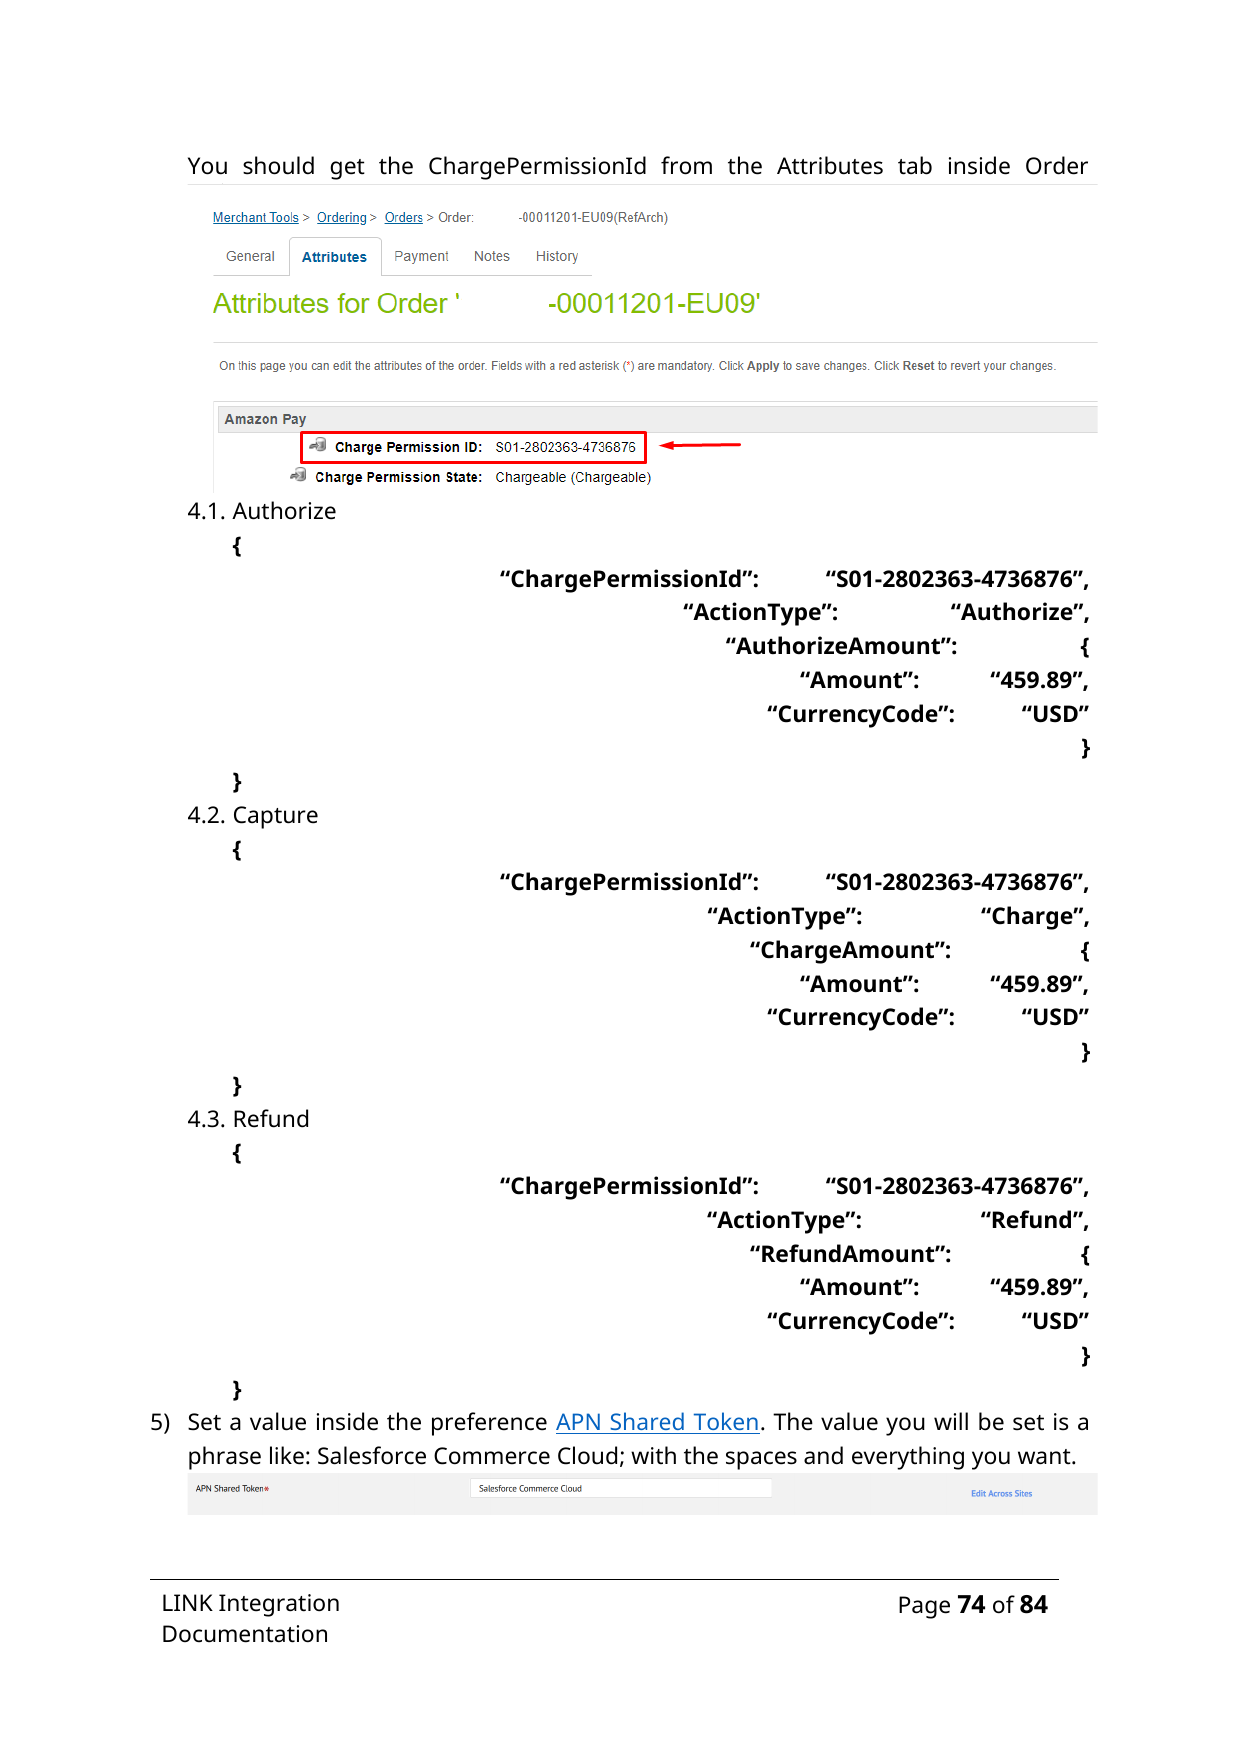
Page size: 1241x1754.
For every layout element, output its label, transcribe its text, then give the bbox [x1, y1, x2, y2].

picture [187, 1473, 1098, 1515]
list You should get the ChargePermissionId from the Attributes tab inside Order [187, 150, 1090, 183]
list Capture { “ChargePermissionId”: “S01-2802363-4736876”, “ActionType”: “Charge”, “ChargeAmount”: { “Amount”: “459.89”, “CurrencyCode”: “USD” } } [187, 799, 1090, 1100]
list Set a value inside the preference APN Shared Token. The value you will be set is a phrase like: Salesforce Commerce Cloud; with the spaces and everything you want. [150, 1406, 1090, 1471]
list Authorize { “ChargePermissionId”: “S01-2802363-4736876”, “ActionType”: “Authorize”, “AuthorizeAmount”: { “Amount”: “459.89”, “CurrencyCode”: “USD” } } [187, 495, 1090, 796]
picture [187, 183, 1098, 493]
list Refund { “ChargePermissionId”: “S01-2802363-4736876”, “ActionType”: “Refund”, “RefundAmount”: { “Amount”: “459.89”, “CurrencyCode”: “USD” } } [187, 1103, 1090, 1404]
